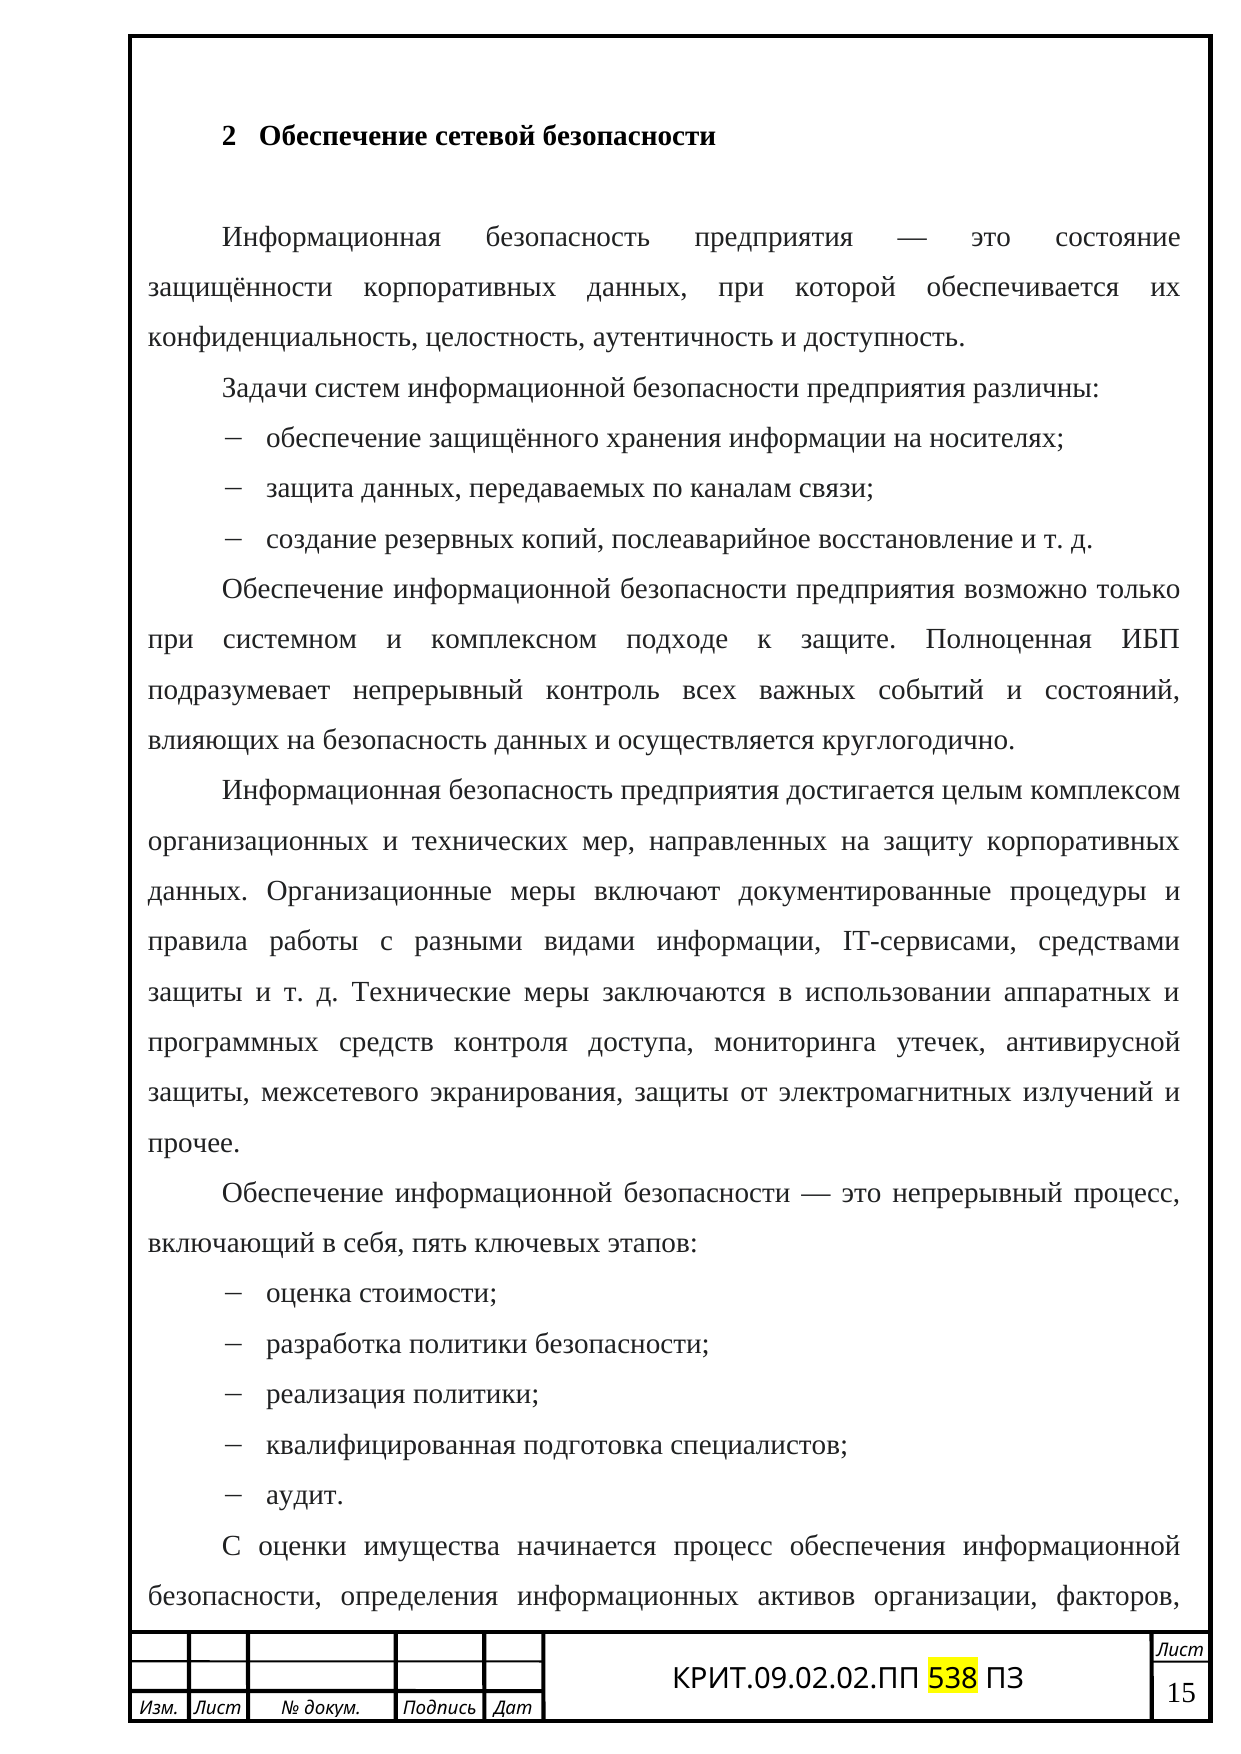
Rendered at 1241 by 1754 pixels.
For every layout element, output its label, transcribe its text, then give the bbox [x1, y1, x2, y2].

list квалифицированная подготовка специалистов; [148, 1427, 1181, 1461]
list реализация политики; [148, 1376, 1181, 1410]
text Задачи систем информационной безопасности предприятия различны: [148, 370, 1181, 403]
list создание резервных копий, послеаварийное восстановление и т. д. [148, 521, 1181, 554]
list оценка стоимости; [148, 1276, 1181, 1309]
text Информационная безопасность предприятия достигается целым комплексом организационных и технических мер, направленных на защиту корпоративных данных. Организационные меры включают документированные процедуры и правила работы с разными видами информации, IТ-сервисами, средствами защиты и т. д. Технические меры заключаются в использовании аппаратных и программных средств контроля доступа, мониторинга утечек, антивирусной защиты, межсетевого экранирования, защиты от электромагнитных излучений и прочее. [148, 772, 1181, 1158]
text Информационная безопасность предприятия — это состояние защищённости корпоративных данных, при которой обеспечивается их конфиденциальность, целостность, аутентичность и доступность. [148, 219, 1181, 353]
list разработка политики безопасности; [148, 1326, 1181, 1360]
list аудит. [148, 1477, 1181, 1511]
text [148, 1528, 1181, 1612]
text Обеспечение информационной безопасности предприятия возможно только при системном и комплексном подходе к защите. Полноценная ИБП подразумевает непрерывный контроль всех важных событий и состояний, влияющих на безопасность данных и осуществляется круглогодично. [148, 571, 1181, 756]
list обеспечение защищённого хранения информации на носителях; [148, 420, 1181, 454]
text Обеспечение информационной безопасности — это непрерывный процесс, включающий в себя, пять ключевых этапов: [148, 1175, 1181, 1259]
list Обеспечение сетевой безопасности [222, 118, 1181, 152]
list защита данных, передаваемых по каналам связи; [148, 470, 1181, 504]
